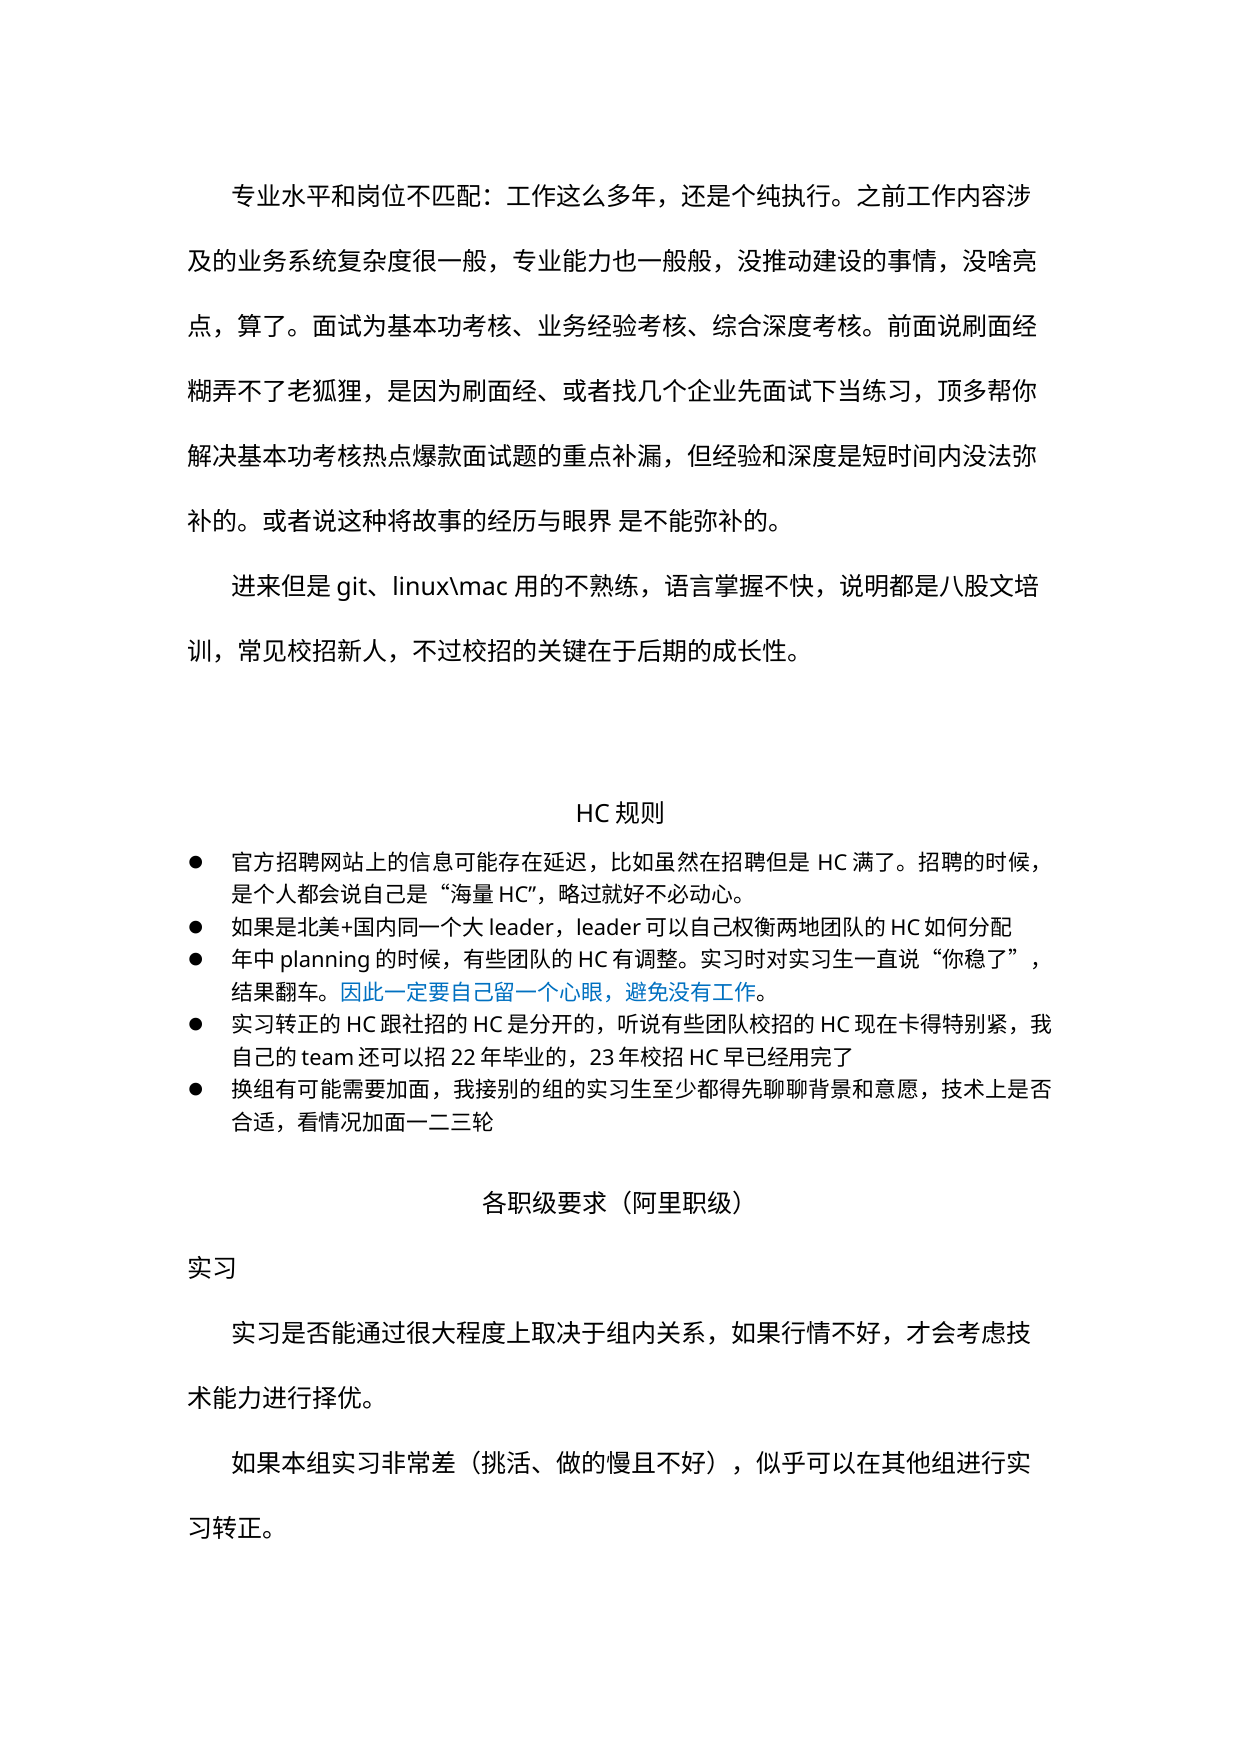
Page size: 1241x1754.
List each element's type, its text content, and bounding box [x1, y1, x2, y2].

list 官方招聘网站上的信息可能存在延迟，比如虽然在招聘但是HC满了。招聘的时候，是个人都会说自己是“海量HC”，略过就好不必动心。 [187, 844, 1053, 909]
text 专业水平和岗位不匹配：工作这么多年，还是个纯执行。之前工作内容涉及的业务系统复杂度很一般，专业能力也一般般，没推动建设的事情，没啥亮点，算了。面试为基本功考核、业务经验考核、综合深度考核。前面说刷面经糊弄不了老狐狸，是因为刷面经、或者找几个企业先面试下当练习，顶多帮你解决基本功考核热点爆款面试题的重点补漏，但经验和深度是短时间内没法弥补的。或者说这种将故事的经历与眼界 是不能弥补的。 [187, 162, 1053, 552]
list 如果是北美+国内同一个大leader，leader可以自己权衡两地团队的HC如何分配 [187, 909, 1053, 942]
text 实习 [187, 1234, 1053, 1299]
text 如果本组实习非常差（挑活、做的慢且不好），似乎可以在其他组进行实习转正。 [187, 1429, 1053, 1559]
text 实习是否能通过很大程度上取决于组内关系，如果行情不好，才会考虑技术能力进行择优。 [187, 1299, 1053, 1429]
list 换组有可能需要加面，我接别的组的实习生至少都得先聊聊背景和意愿，技术上是否合适，看情况加面一二三轮 [187, 1072, 1053, 1137]
text 各职级要求（阿里职级） [187, 1169, 1053, 1234]
list 实习转正的HC跟社招的HC是分开的，听说有些团队校招的HC现在卡得特别紧，我自己的team还可以招22年毕业的，23年校招HC早已经用完了 [187, 1007, 1053, 1072]
text HC规则 [187, 779, 1053, 844]
list 年中planning的时候，有些团队的HC有调整。实习时对实习生一直说“你稳了”，结果翻车。因此一定要自己留一个心眼，避免没有工作。 [187, 942, 1053, 1007]
text 进来但是git、linux\mac 用的不熟练，语言掌握不快，说明都是八股文培训，常见校招新人，不过校招的关键在于后期的成长性。 [187, 552, 1053, 682]
